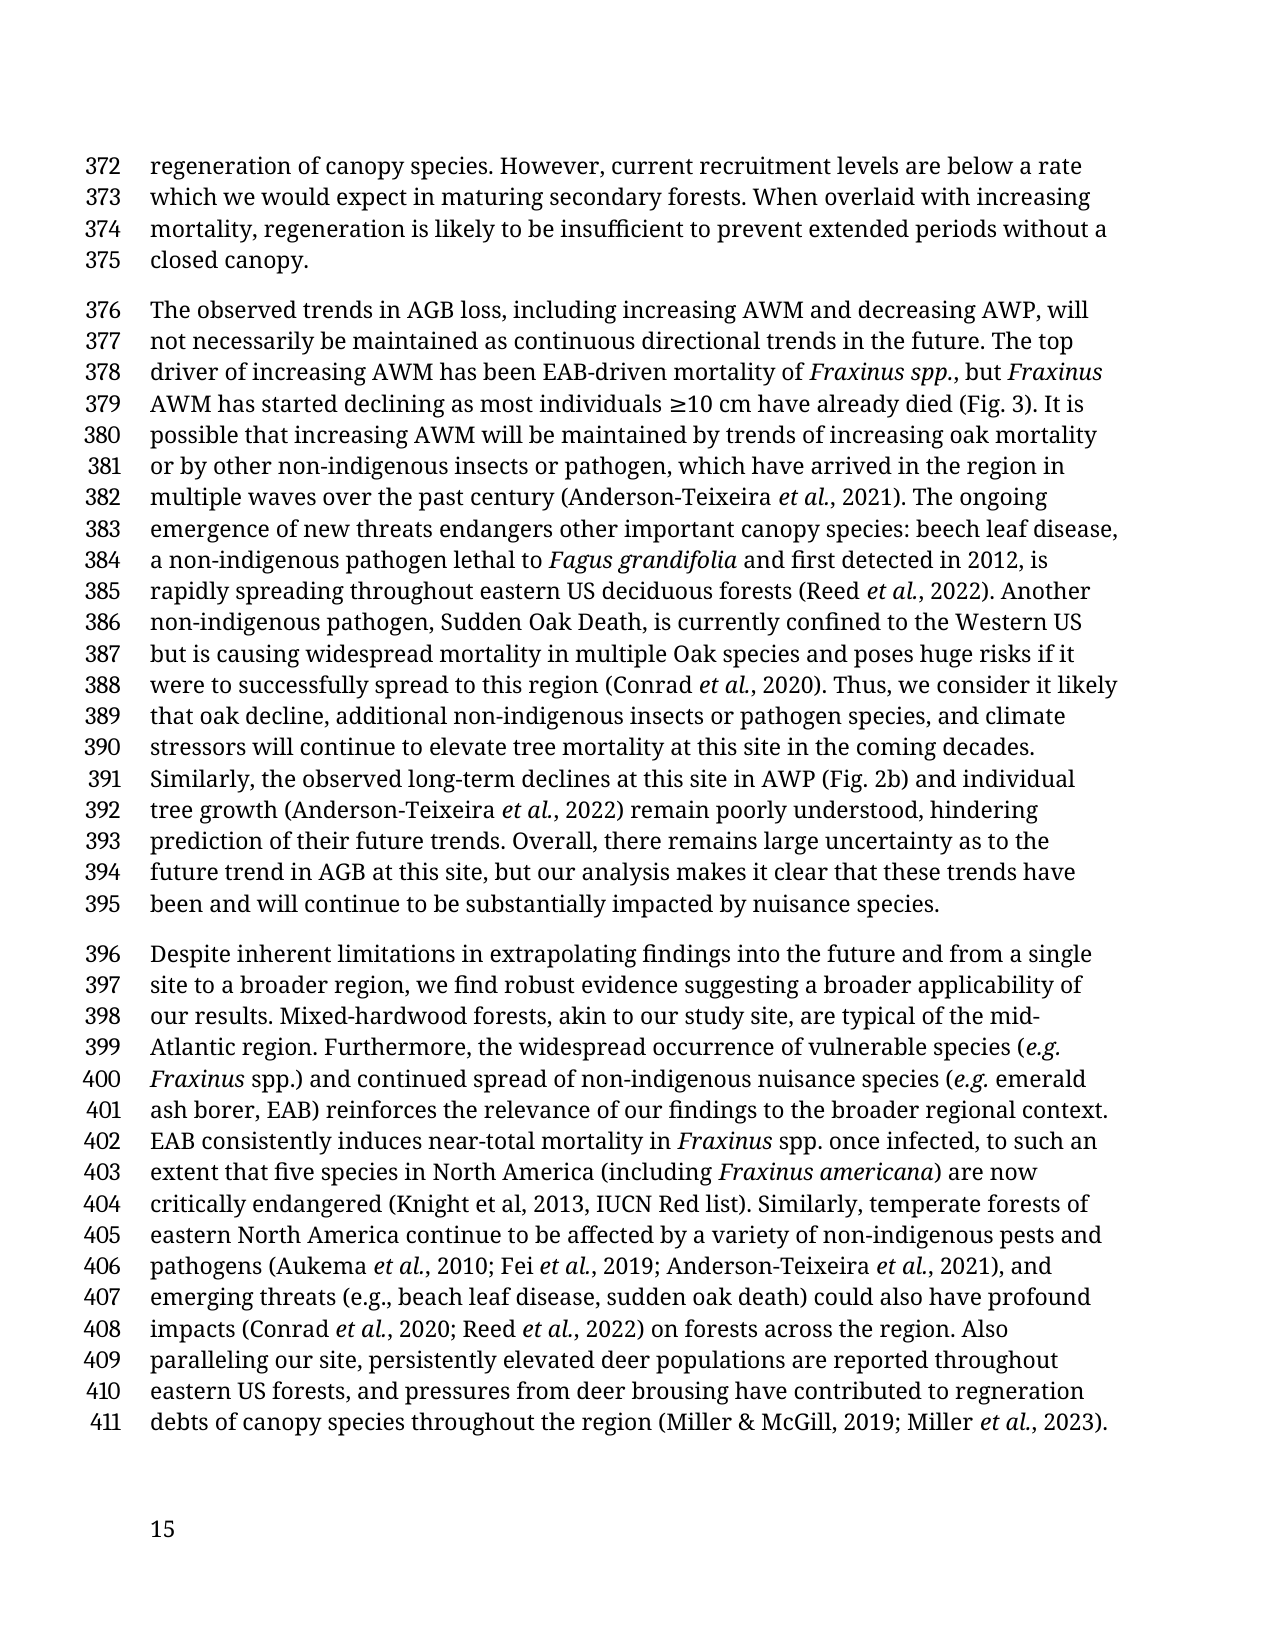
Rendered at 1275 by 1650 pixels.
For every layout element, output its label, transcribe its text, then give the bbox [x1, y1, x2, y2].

text Despite inherent limitations in extrapolating findings into the future and from a single site to a broader region, we find robust evidence suggesting a broader applicability of our results. Mixed-hardwood forests, akin to our study site, are typical of the mid-Atlantic region. Furthermore, the widespread occurrence of vulnerable species (e.g. Fraxinus spp.) and continued spread of non-indigenous nuisance species (e.g. emerald ash borer, EAB) reinforces the relevance of our findings to the broader regional context. EAB consistently induces near-total mortality in Fraxinus spp. once infected, to such an extent that five species in North America (including Fraxinus americana) are now critically endangered (Knight et al, 2013, IUCN Red list). Similarly, temperate forests of eastern North America continue to be affected by a variety of non-indigenous pests and pathogens (Aukema et al., 2010; Fei et al., 2019; Anderson-Teixeira et al., 2021), and emerging threats (e.g., beach leaf disease, sudden oak death) could also have profound impacts (Conrad et al., 2020; Reed et al., 2022) on forests across the region. Also paralleling our site, persistently elevated deer populations are reported throughout eastern US forests, and pressures from deer brousing have contributed to regneration debts of canopy species throughout the region (Miller & McGill, 2019; Miller et al., 2023). [150, 937, 1125, 1437]
text The observed trends in AGB loss, including increasing AWM and decreasing AWP, will not necessarily be maintained as continuous directional trends in the future. The top driver of increasing AWM has been EAB-driven mortality of Fraxinus spp., but Fraxinus AWM has started declining as most individuals ≥10 cm have already died (Fig. 3). It is possible that increasing AWM will be maintained by trends of increasing oak mortality or by other non-indigenous insects or pathogen, which have arrived in the region in multiple waves over the past century (Anderson-Teixeira et al., 2021). The ongoing emergence of new threats endangers other important canopy species: beech leaf disease, a non-indigenous pathogen lethal to Fagus grandifolia and first detected in 2012, is rapidly spreading throughout eastern US deciduous forests (Reed et al., 2022). Another non-indigenous pathogen, Sudden Oak Death, is currently confined to the Western US but is causing widespread mortality in multiple Oak species and poses huge risks if it were to successfully spread to this region (Conrad et al., 2020). Thus, we consider it likely that oak decline, additional non-indigenous insects or pathogen species, and climate stressors will continue to elevate tree mortality at this site in the coming decades. Similarly, the observed long-term declines at this site in AWP (Fig. 2b) and individual tree growth (Anderson-Teixeira et al., 2022) remain poorly understood, hindering prediction of their future trends. Overall, there remains large uncertainty as to the future trend in AGB at this site, but our analysis makes it clear that these trends have been and will continue to be substantially impacted by nuisance species. [150, 294, 1125, 919]
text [150, 150, 1125, 275]
